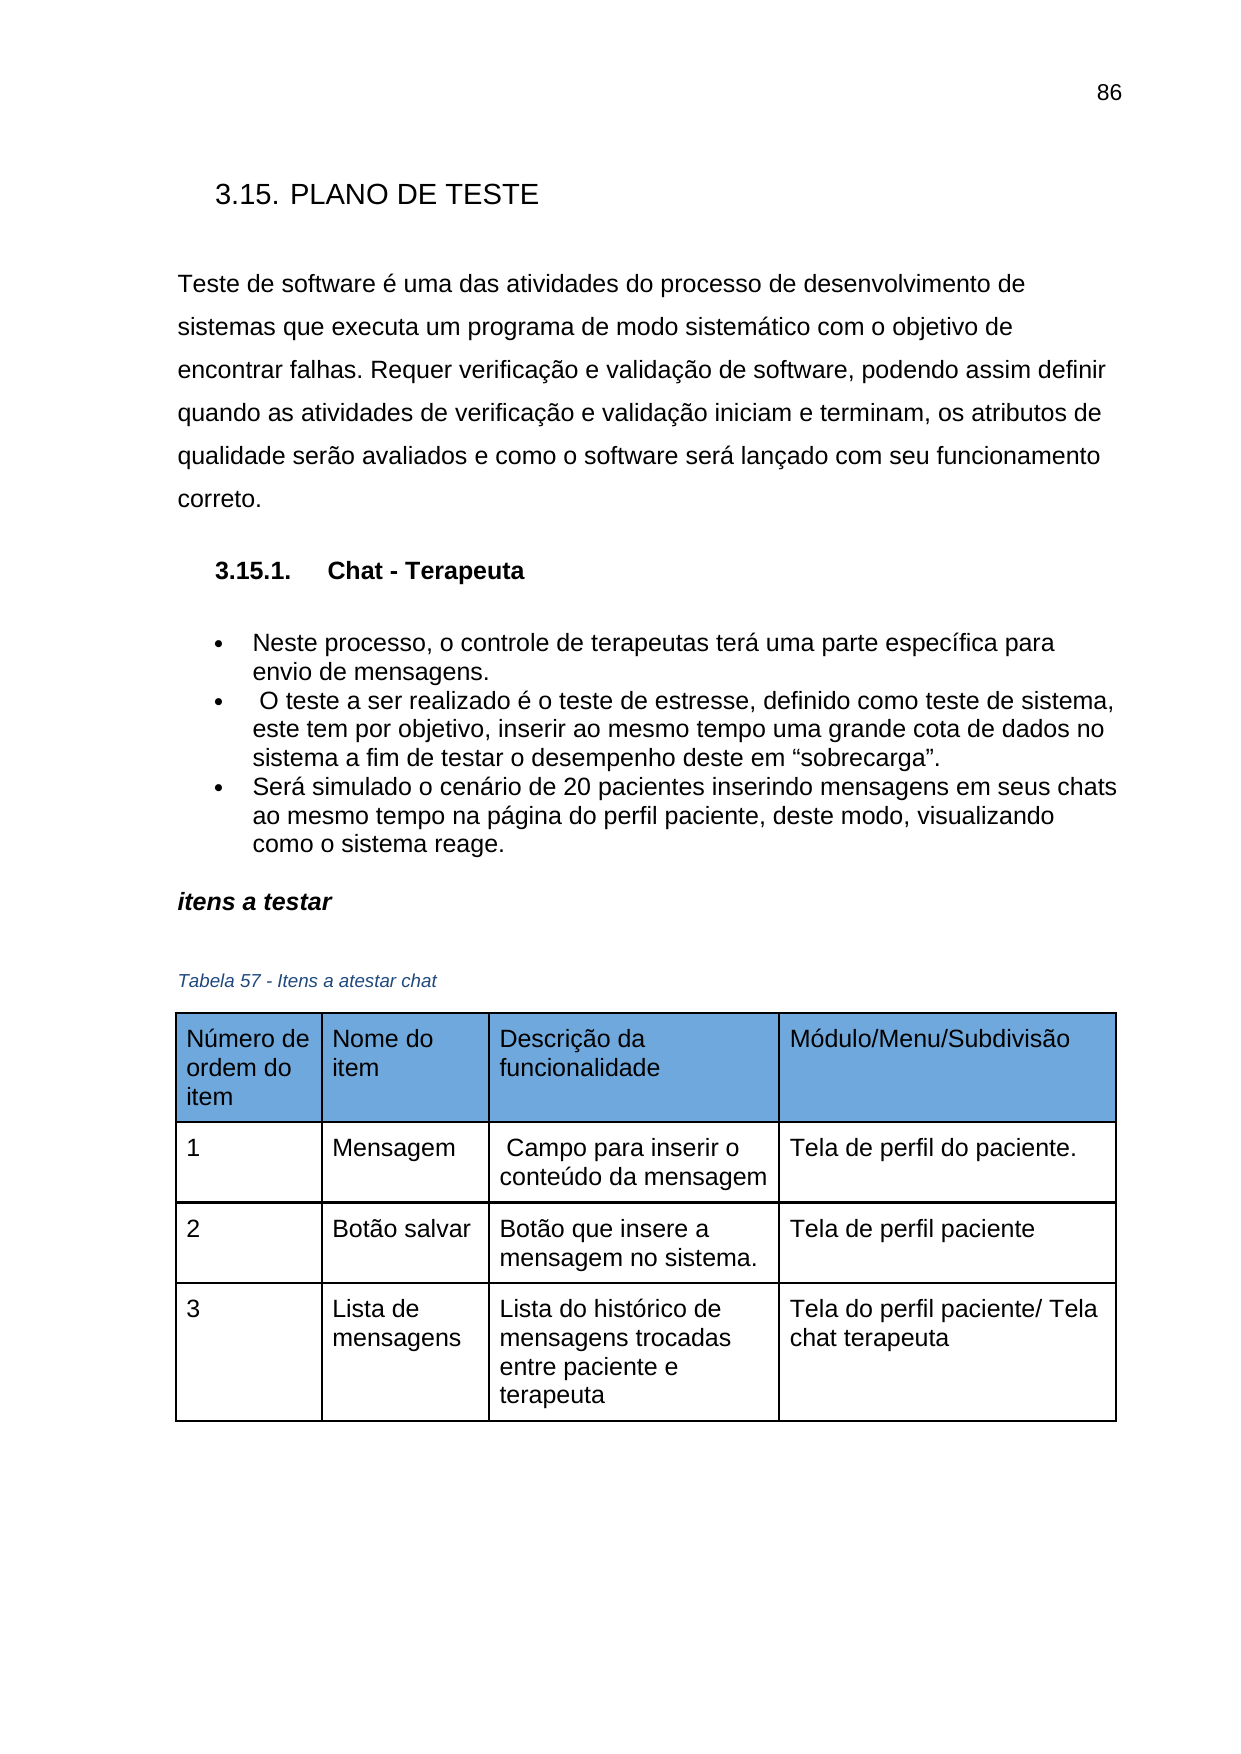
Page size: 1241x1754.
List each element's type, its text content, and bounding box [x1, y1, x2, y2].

list Neste processo, o controle de terapeutas terá uma parte específica para envio de mensagens. [215, 628, 1122, 686]
list O teste a ser realizado é o teste de estresse, definido como teste de sistema, este tem por objetivo, inserir ao mesmo tempo uma grande cota de dados no sistema a fim de testar o desempenho deste em “sobrecarga”. [215, 686, 1122, 772]
table_cell Campo para inserir o conteúdo da mensagem [490, 1123, 778, 1201]
table_cell 1 [177, 1123, 321, 1201]
list PLANO DE TESTE [215, 177, 1122, 211]
list Será simulado o cenário de 20 pacientes inserindo mensagens em seus chats ao mesmo tempo na página do perfil paciente, deste modo, visualizando como o sistema reage. [215, 772, 1122, 858]
table_cell Tela do perfil paciente/ Tela chat terapeuta [780, 1284, 1115, 1420]
table_cell Tela de perfil paciente [780, 1204, 1115, 1282]
table_header Módulo/Menu/Subdivisão [780, 1014, 1115, 1121]
table_cell Mensagem [323, 1123, 488, 1201]
text Teste de software é uma das atividades do processo de desenvolvimento de sistemas que executa um programa de modo sistemático com o objetivo de encontrar falhas. Requer verificação e validação de software, podendo assim definir quando as atividades de verificação e validação iniciam e terminam, os atributos de qualidade serão avaliados e como o software será lançado com seu funcionamento correto. [177, 269, 1122, 513]
table_header Descrição da funcionalidade [490, 1014, 778, 1121]
list Chat - Terapeuta [215, 556, 1122, 585]
table_cell Lista do histórico de mensagens trocadas entre paciente e terapeuta [490, 1284, 778, 1420]
table_header Número de ordem do item [177, 1014, 321, 1121]
table_header Nome do item [323, 1014, 488, 1121]
table_cell 2 [177, 1204, 321, 1282]
table_cell Botão que insere a mensagem no sistema. [490, 1204, 778, 1282]
table_cell Botão salvar [323, 1204, 488, 1282]
table_cell Tela de perfil do paciente. [780, 1123, 1115, 1201]
text itens a testar [177, 887, 1122, 916]
table_cell 3 [177, 1284, 321, 1420]
table_cell Lista de mensagens [323, 1284, 488, 1420]
